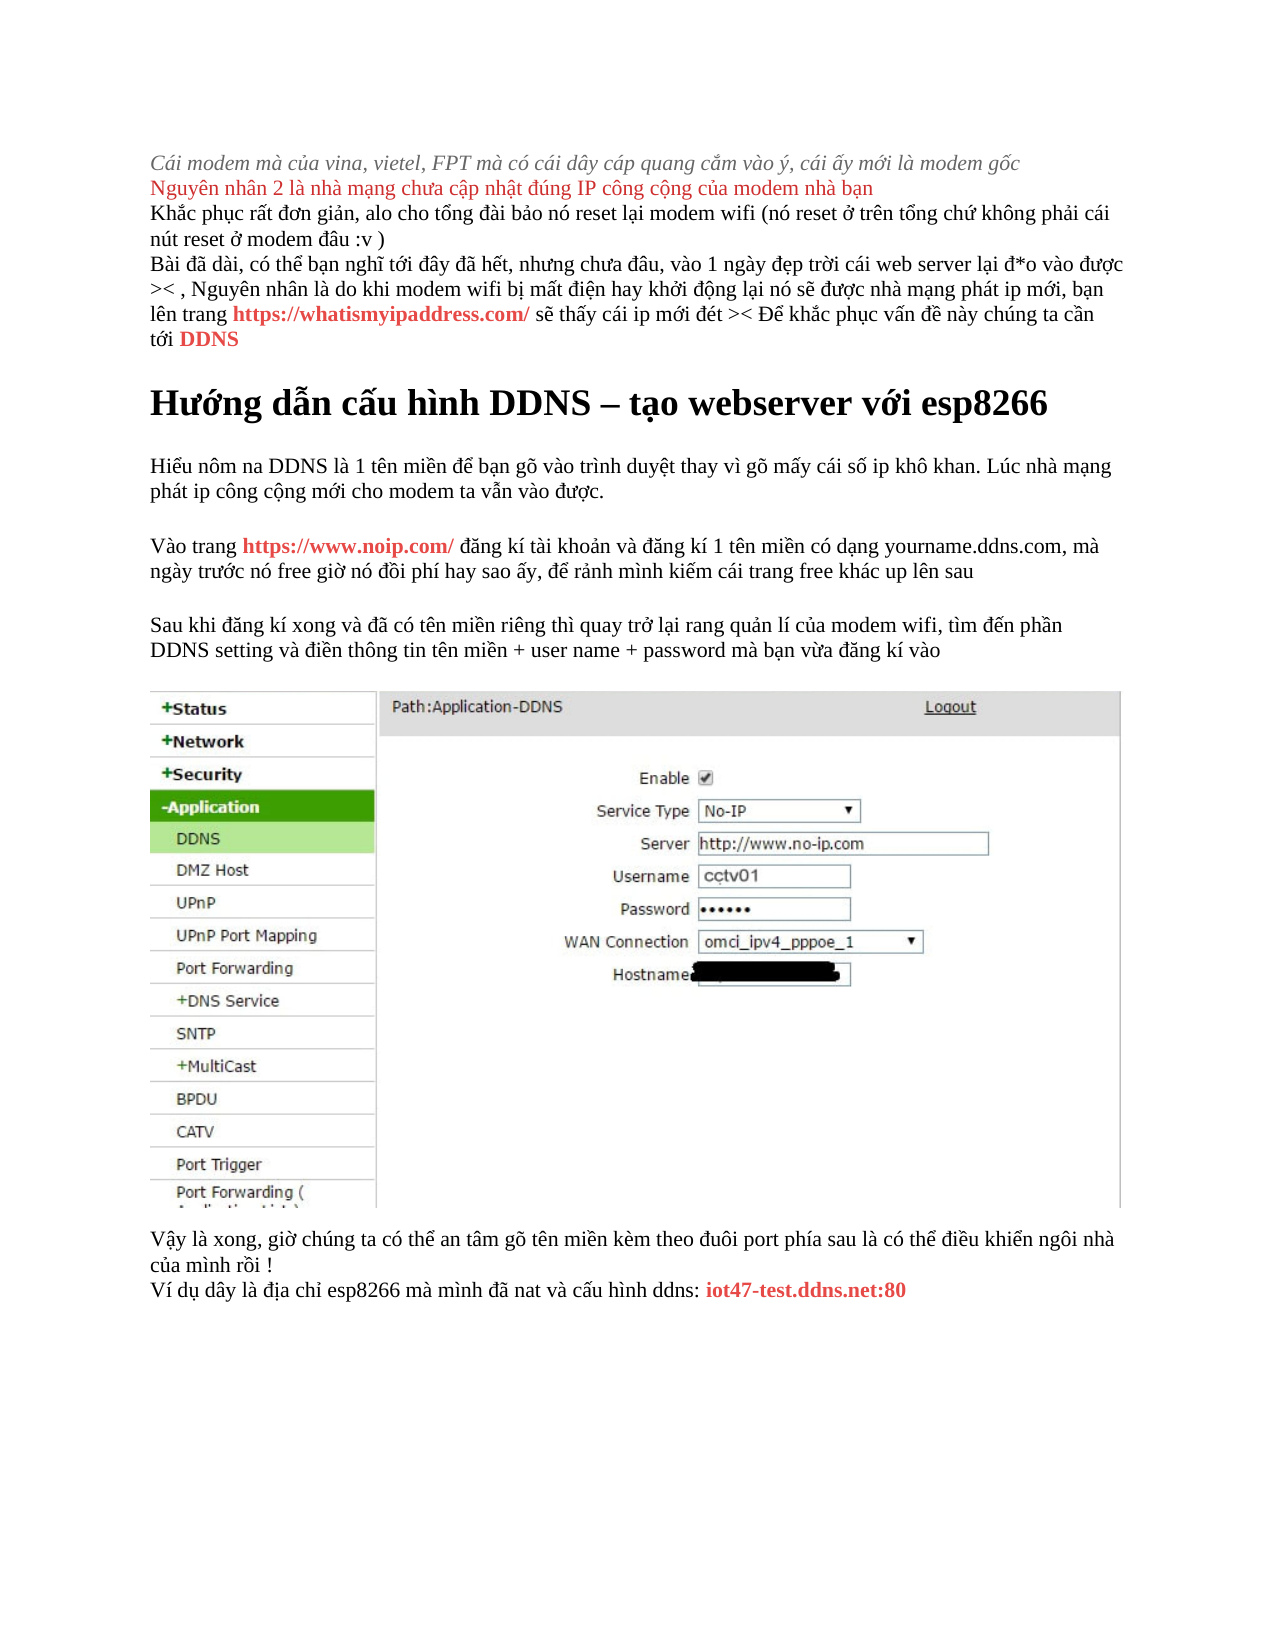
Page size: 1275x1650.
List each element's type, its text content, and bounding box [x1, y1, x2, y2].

text Cái modem mà của vina, vietel, FPT mà có cái dây cáp quang cắm vào ý, cái ấy mới là modem gốc [150, 150, 1125, 175]
picture [150, 691, 1125, 1208]
text Hiểu nôm na DDNS là 1 tên miền để bạn gõ vào trình duyệt thay vì gõ mấy cái số ip khô khan. Lúc nhà mạng phát ip công cộng mới cho modem ta vẫn vào được. [150, 453, 1125, 503]
text Vậy là xong, giờ chúng ta có thể an tâm gõ tên miền kèm theo đuôi port phía sau là có thể điều khiển ngôi nhà của mình rồi ! Ví dụ dây là địa chỉ esp8266 mà mình đã nat và cấu hình ddns: iot47-test.ddns.net:80 [150, 1226, 1125, 1302]
subtitle Hướng dẫn cấu hình DDNS – tạo webserver với esp8266 [150, 381, 1125, 424]
text Nguyên nhân 2 là nhà mạng chưa cập nhật đúng IP công cộng của modem nhà bạn Khắc phục rất đơn giản, alo cho tổng đài bảo nó reset lại modem wifi (nó reset ở trên tổng chứ không phải cái nút reset ở modem đâu :v ) [150, 175, 1125, 251]
text Sau khi đăng kí xong và đã có tên miền riêng thì quay trở lại rang quản lí của modem wifi, tìm đến phần DDNS setting và điền thông tin tên miền + user name + password mà bạn vừa đăng kí vào [150, 612, 1125, 663]
text Bài đã dài, có thể bạn nghĩ tới đây đã hết, nhưng chưa đâu, vào 1 ngày đẹp trời cái web server lại đ*o vào được >< , Nguyên nhân là do khi modem wifi bị mất điện hay khởi động lại nó sẽ được nhà mạng phát ip mới, bạn lên trang https://whatismyipaddress.com/ sẽ thấy cái ip mới đét >< Để khắc phục vấn đề này chúng ta cần tới DDNS [150, 251, 1125, 352]
text Vào trang https://www.noip.com/ đăng kí tài khoản và đăng kí 1 tên miền có dạng yourname.ddns.com, mà ngày trước nó free giờ nó đồi phí hay sao ấy, để rảnh mình kiếm cái trang free khác up lên sau [150, 533, 1125, 583]
